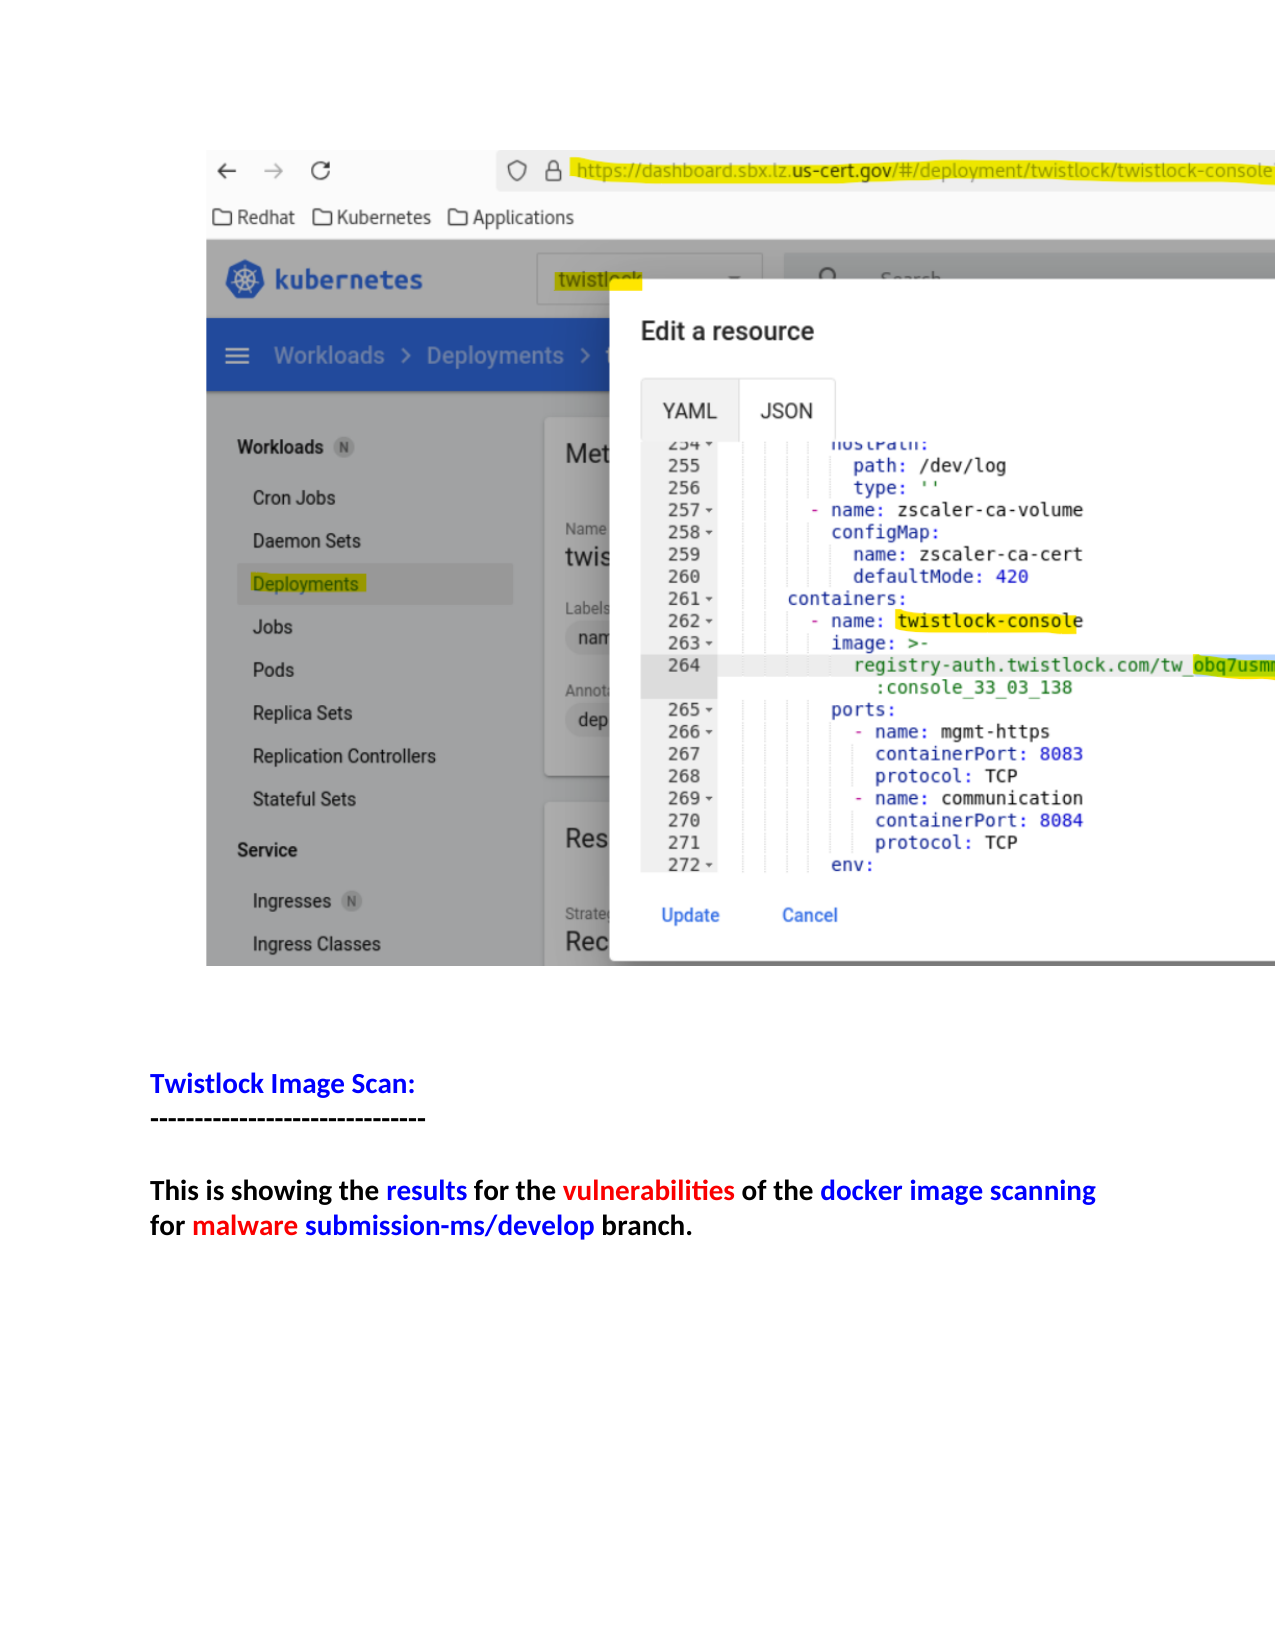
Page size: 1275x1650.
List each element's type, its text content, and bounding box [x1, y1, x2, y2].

picture [206, 150, 1275, 966]
text This is showing the results for the vulnerabilities of the docker image scanning for malware submission-ms/develop branch. [150, 1172, 1125, 1243]
text Twistlock Image Scan: [150, 1065, 1125, 1101]
text ------------------------------- [150, 1101, 1125, 1136]
